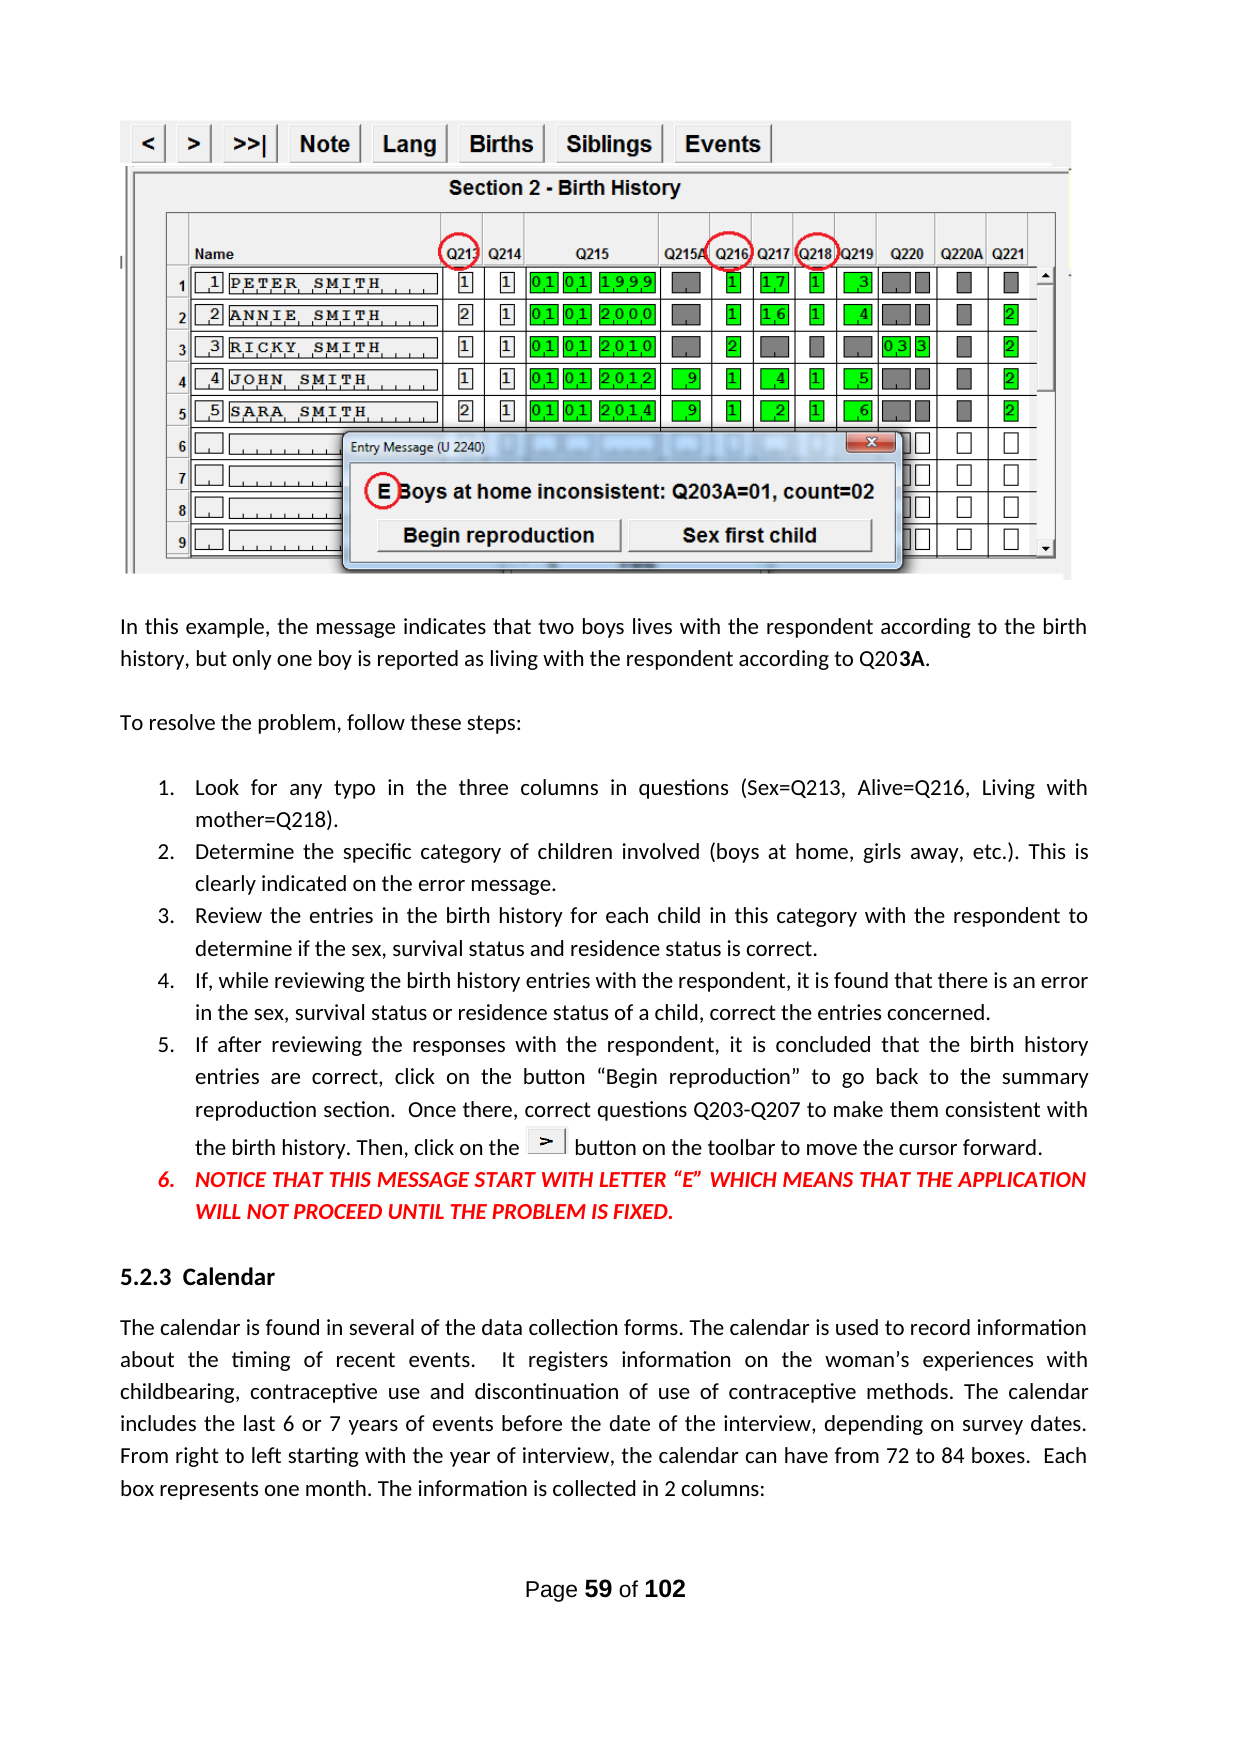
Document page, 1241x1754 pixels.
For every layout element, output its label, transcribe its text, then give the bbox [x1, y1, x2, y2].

text In this example, the message indicates that two boys lives with the respondent according to the birth history, but only one boy is reported as living with the respondent according to Q203A. [120, 612, 1090, 672]
list If after reviewing the responses with the respondent, it is concluded that the birth history entries are correct, click on the button “Begin reproduction” to go back to the summary reproduction section. Once there, correct questions Q203-Q207 to make them consistent with the birth history. Then, click on the button on the toolbar to move the cursor forward. [157, 1030, 1090, 1161]
list Review the entries in the birth history for each child in this category with the respondent to determine if the sex, survival status and residence status is correct. [157, 902, 1090, 962]
picture [525, 1126, 569, 1155]
picture [120, 120, 1072, 580]
list NOTICE THAT THIS MESSAGE START WITH LETTER “E” WHICH MEANS THAT THE APPLICATION WILL NOT PROCEED UNTIL THE PROBLEM IS FIXED. [157, 1165, 1090, 1225]
list Look for any typo in the three columns in questions (Sex=Q213, Alive=Q216, Living with mother=Q218). [157, 773, 1090, 833]
subtitle 5.2.3 Calendar [120, 1261, 1090, 1292]
text The calendar is found in several of the data collection forms. The calendar is used to record information about the timing of recent events. It registers information on the woman’s experiences with childbearing, contraceptive use and discontinuation of use of contraceptive methods. The calendar includes the last 6 or 7 years of events before the date of the interview, depending on survey dates. From right to left starting with the year of interview, the calendar can have from 72 to 84 boxes. Each box represents one month. The information is collected in 2 columns: [120, 1313, 1090, 1502]
list If, while reviewing the birth history entries with the respondent, it is found that there is an error in the sex, survival status or residence status of a child, correct the entries concerned. [157, 966, 1090, 1026]
list Determine the specific category of children involved (boys at home, girls away, etc.). This is clearly indicated on the error message. [157, 837, 1090, 897]
text To resolve the problem, follow these steps: [120, 708, 1090, 736]
